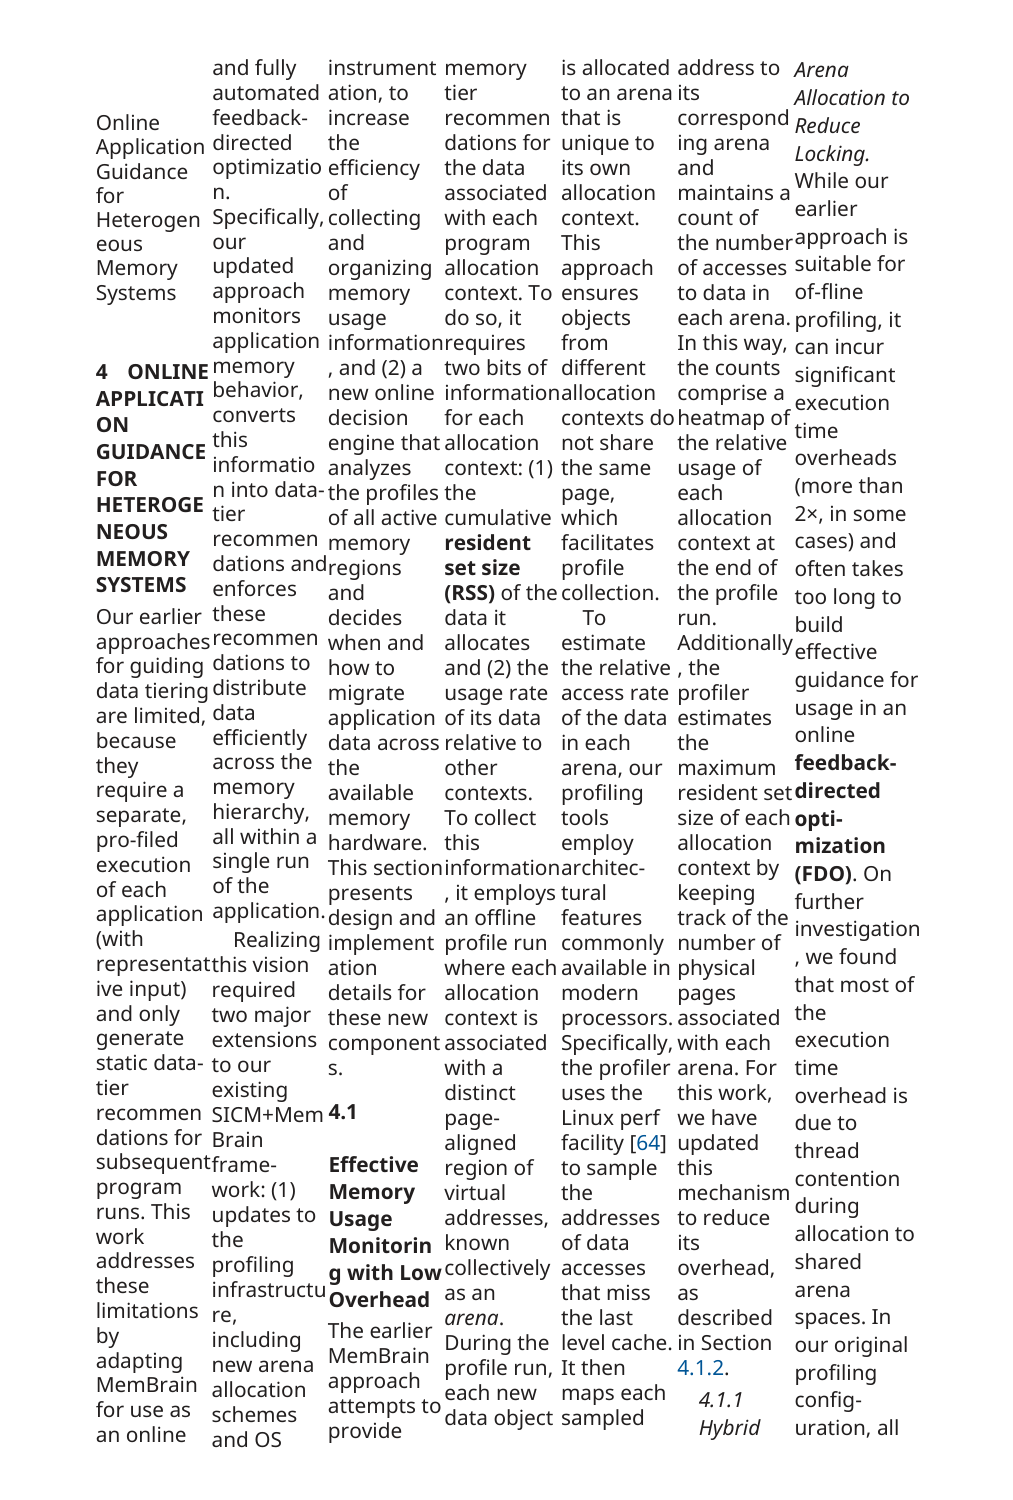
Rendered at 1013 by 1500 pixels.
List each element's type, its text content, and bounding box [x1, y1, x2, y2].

text Online Application Guidance for Heterogeneous Memory Systems 45:7 [96, 111, 211, 329]
text 4.1 Effective Memory Usage Monitoring with Low Overhead [328, 1098, 444, 1313]
text Realizing this vision required two major extensions to our existing SICM+MemBrain frame-work: (1) updates to the profiling infrastructure, including new arena allocation schemes and OS instrumentation, to increase the efficiency of collecting and organizing memory usage information, and (2) a new online decision engine that analyzes the profiles of all active memory regions and decides when and how to migrate application data across the available memory hardware. This section presents design and implementation details for these new components. [211, 56, 444, 1452]
text The earlier MemBrain approach attempts to provide memory tier recommendations for the data associated with each program allocation context. To do so, it requires two bits of information for each allocation context: (1) the cumulative resident set size (RSS) of the data it allocates and (2) the usage rate of its data relative to other contexts. To collect this information, it employs an offline profile run where each allocation context is associated with a distinct page-aligned region of virtual addresses, known collectively as an arena. During the profile run, each new data object is allocated to an arena that is unique to its own allocation context. This approach ensures objects from different allocation contexts do not share the same page, which facilitates profile collection. To estimate the relative access rate of the data in each arena, our profiling tools employ architec-tural features commonly available in modern processors. Specifically, the profiler uses the Linux perf facility [64] to sample the addresses of data accesses that miss the last level cache. It then maps each sampled address to its corresponding arena and maintains a count of the number of accesses to data in each arena. In this way, the counts comprise a heatmap of the relative usage of each allocation context at the end of the profile run. Additionally, the profiler estimates the maximum resident set size of each allocation context by keeping track of the number of physical pages associated with each arena. For this work, we have updated this mechanism to reduce its overhead, as described in Section 4.1.2. [328, 56, 794, 1443]
text Our earlier approaches for guiding data tiering are limited, because they require a separate, pro-filed execution of each application (with representative input) and only generate static data-tier recommendations for subsequent program runs. This work addresses these limitations by adapting MemBrain for use as an online and fully automated feedback-directed optimization. Specifically, our updated approach monitors application memory behavior, converts this information into data-tier recommendations and enforces these recommendations to distribute data efficiently across the memory hierarchy, all within a single run of the application. [96, 604, 211, 1447]
text 4 ONLINE APPLICATION GUIDANCE FOR HETEROGENEOUS MEMORY SYSTEMS [96, 358, 211, 598]
text Our earlier approaches for guiding data tiering are limited, because they require a separate, pro-filed execution of each application (with representative input) and only generate static data-tier recommendations for subsequent program runs. This work addresses these limitations by adapting MemBrain for use as an online and fully automated feedback-directed optimization. Specifically, our updated approach monitors application memory behavior, converts this information into data-tier recommendations and enforces these recommendations to distribute data efficiently across the memory hierarchy, all within a single run of the application. [212, 56, 328, 923]
